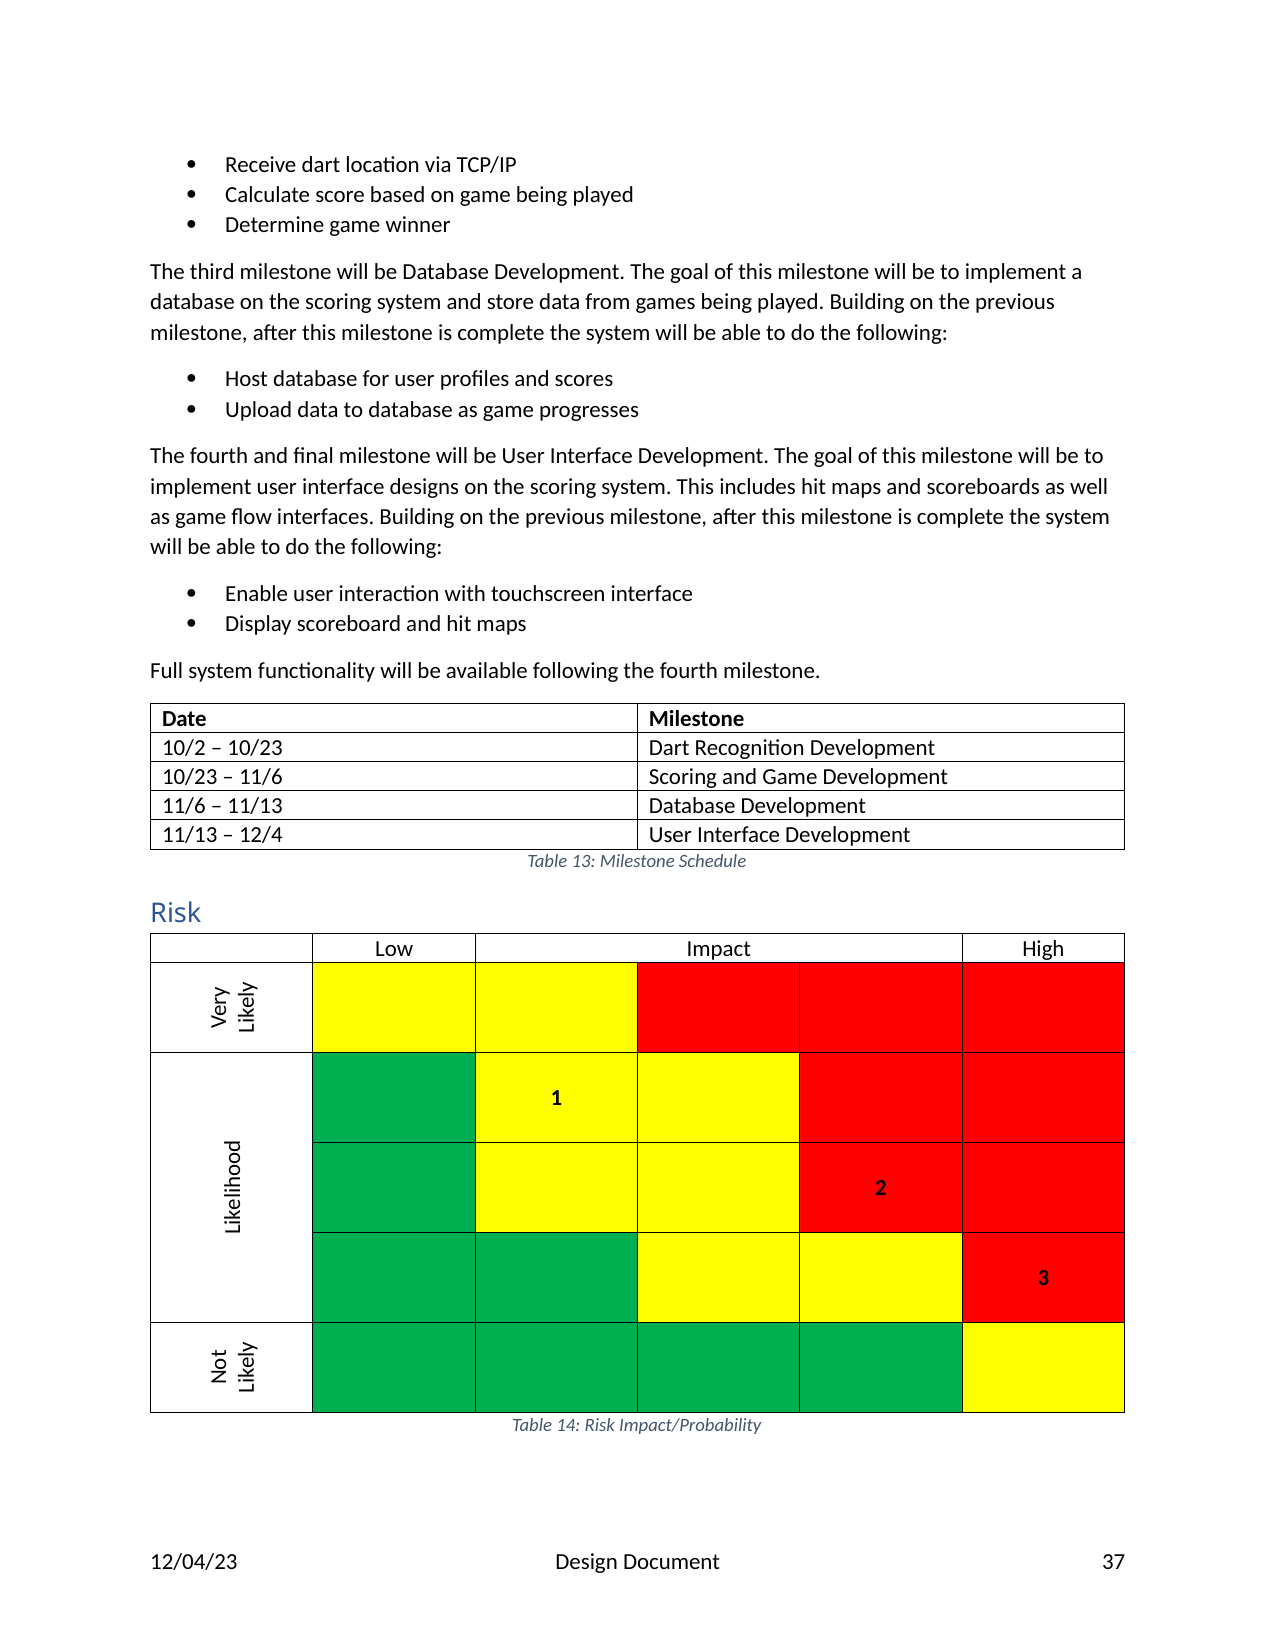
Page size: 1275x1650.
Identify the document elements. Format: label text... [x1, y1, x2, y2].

table_header [151, 934, 312, 962]
list Receive dart location via TCP/IP [187, 150, 1125, 178]
table_cell Very Likely [151, 963, 312, 1052]
table_header Milestone [638, 704, 1124, 732]
subtitle Risk [150, 893, 1125, 930]
table_cell [638, 1323, 799, 1412]
table_cell [800, 1053, 962, 1142]
table_header High [963, 934, 1124, 962]
table_cell [963, 1053, 1124, 1142]
table_cell [800, 1323, 962, 1412]
table_cell [476, 1233, 637, 1322]
table_cell [313, 1143, 475, 1232]
list Upload data to database as game progresses [187, 395, 1125, 423]
table_cell 3 [963, 1233, 1124, 1322]
table_cell Database Development [638, 791, 1124, 819]
text The fourth and final milestone will be User Interface Development. The goal of this milestone will be to implement user interface designs on the scoring system. This includes hit maps and scoreboards as well as game flow interfaces. Building on the previous milestone, after this milestone is complete the system will be able to do the following: [150, 442, 1125, 560]
table_cell Not Likely [151, 1323, 312, 1412]
table_cell [800, 963, 962, 1052]
table_cell [963, 1323, 1124, 1412]
table_header Impact [476, 934, 962, 962]
table_cell 11/6 – 11/13 [151, 791, 637, 819]
table_cell 11/13 – 12/4 [151, 820, 637, 848]
table_header Low [313, 934, 475, 962]
list Determine game winner [187, 210, 1125, 238]
table_cell [638, 963, 799, 1052]
table_cell [313, 963, 475, 1052]
table_cell 10/2 – 10/23 [151, 733, 637, 761]
table_cell [638, 1053, 799, 1142]
list Calculate score based on game being played [187, 180, 1125, 208]
table_cell [313, 1323, 475, 1412]
table_cell 10/23 – 11/6 [151, 762, 637, 790]
table_cell [963, 963, 1124, 1052]
text Full system functionality will be available following the fourth milestone. [150, 656, 1125, 684]
table_cell [476, 1143, 637, 1232]
list Display scoreboard and hit maps [187, 609, 1125, 637]
table_cell Dart Recognition Development [638, 733, 1124, 761]
list Enable user interaction with touchscreen interface [187, 579, 1125, 607]
table_cell [963, 1143, 1124, 1232]
table_cell [476, 963, 637, 1052]
table_cell User Interface Development [638, 820, 1124, 848]
table_cell [313, 1233, 475, 1322]
table_cell [638, 1233, 799, 1322]
table_cell [476, 1323, 637, 1412]
table_cell [313, 1053, 475, 1142]
table_cell Scoring and Game Development [638, 762, 1124, 790]
table_cell 2 [800, 1143, 962, 1232]
table_cell [800, 1233, 962, 1322]
table_cell Likelihood [151, 1053, 312, 1322]
table_cell 1 [476, 1053, 637, 1142]
list Host database for user profiles and scores [187, 364, 1125, 393]
table_cell [638, 1143, 799, 1232]
table_header Date [151, 704, 637, 732]
text The third milestone will be Database Development. The goal of this milestone will be to implement a database on the scoring system and store data from games being played. Building on the previous milestone, after this milestone is complete the system will be able to do the following: [150, 257, 1125, 346]
